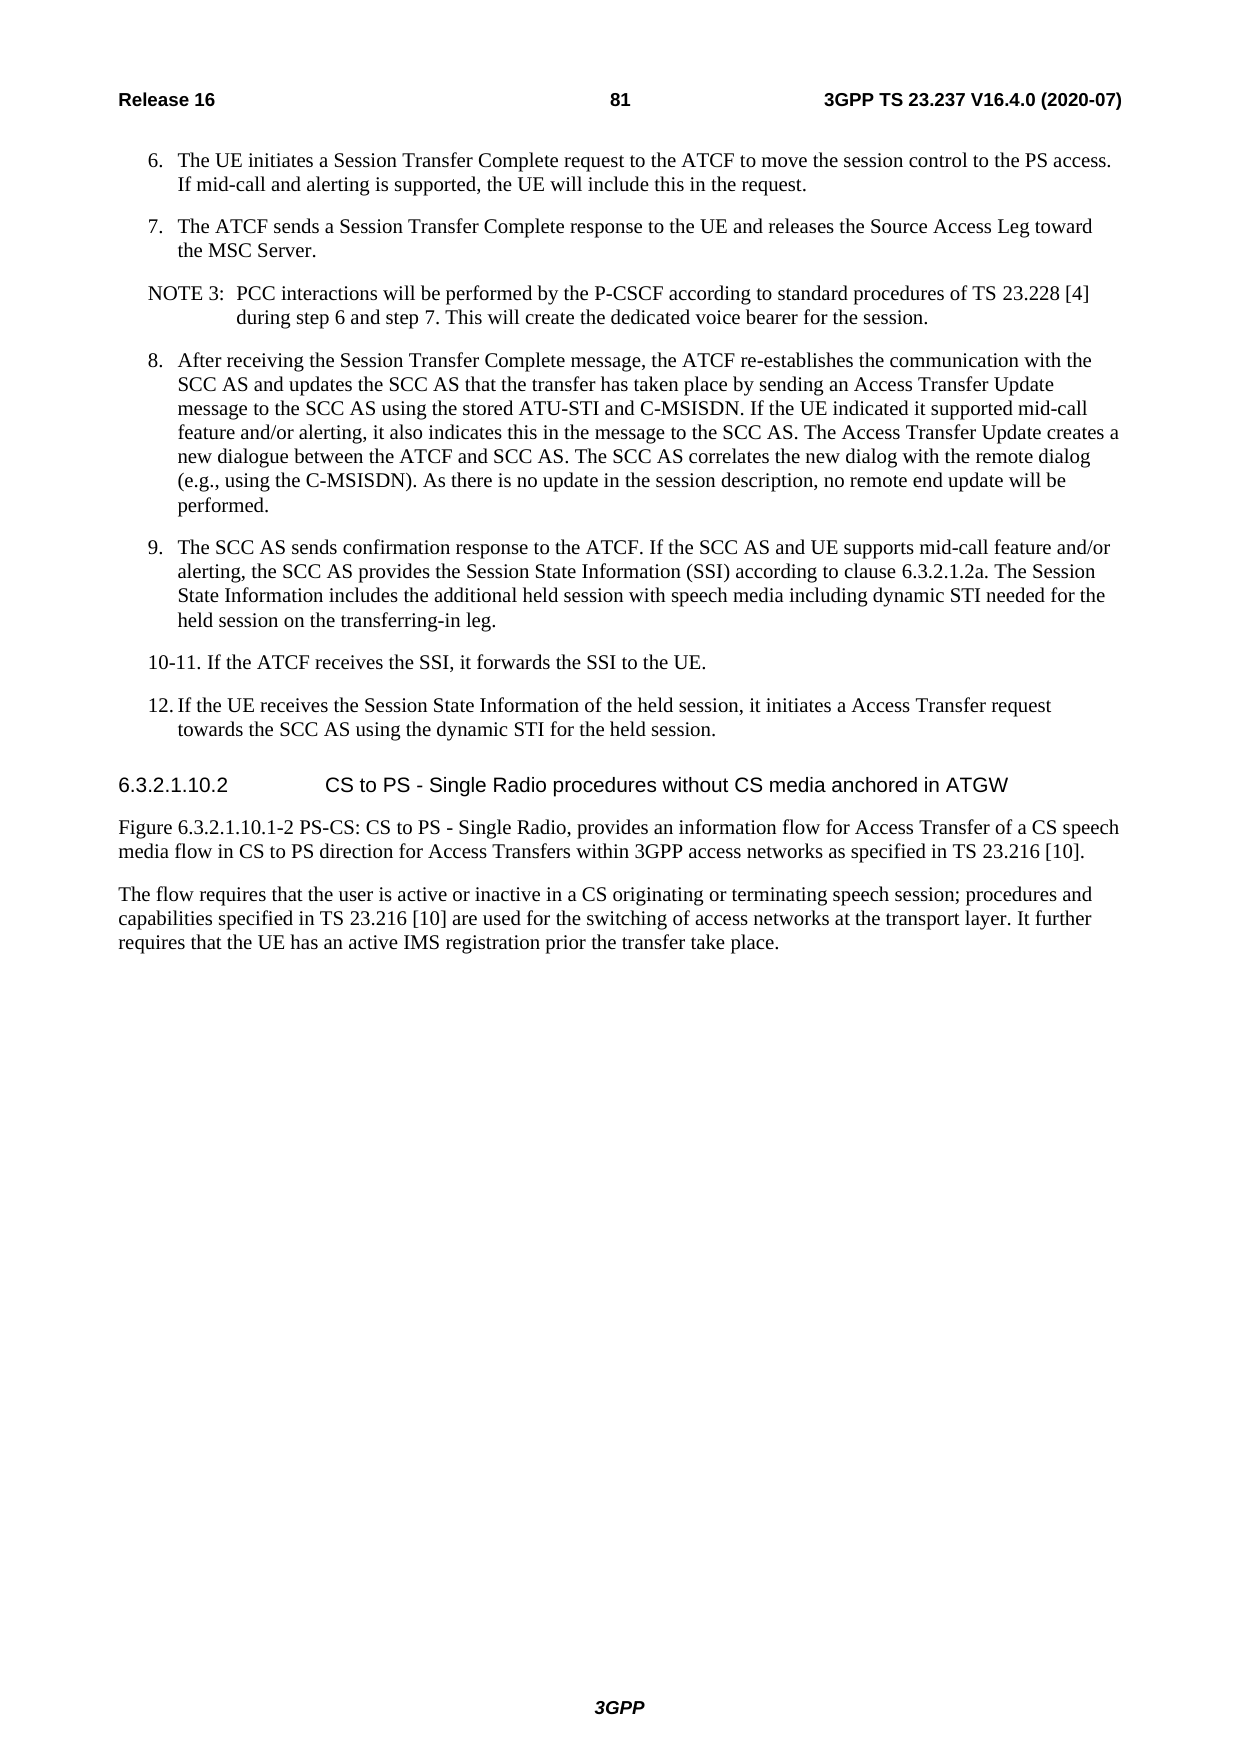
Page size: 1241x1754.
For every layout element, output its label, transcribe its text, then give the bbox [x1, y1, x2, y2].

text 10-11. If the ATCF receives the SSI, it forwards the SSI to the UE. [148, 650, 1122, 674]
text 7. The ATCF sends a Session Transfer Complete response to the UE and releases the Source Access Leg toward the MSC Server. [148, 214, 1122, 262]
text 12. If the UE receives the Session State Information of the held session, it initiates a Access Transfer request towards the SCC AS using the dynamic STI for the held session. [148, 693, 1122, 741]
text 6.3.2.1.10.2 CS to PS - Single Radio procedures without CS media anchored in ATGW [118, 772, 1122, 796]
text 8. After receiving the Session Transfer Complete message, the ATCF re-establishes the communication with the SCC AS and updates the SCC AS that the transfer has taken place by sending an Access Transfer Update message to the SCC AS using the stored ATU-STI and C-MSISDN. If the UE indicated it supported mid-call feature and/or alerting, it also indicates this in the message to the SCC AS. The Access Transfer Update creates a new dialogue between the ATCF and SCC AS. The SCC AS correlates the new dialog with the remote dialog (e.g., using the C-MSISDN). As there is no update in the session description, no remote end update will be performed. [148, 348, 1122, 517]
text Figure 6.3.2.1.10.1-2 PS-CS: CS to PS - Single Radio, provides an information flow for Access Transfer of a CS speech media flow in CS to PS direction for Access Transfers within 3GPP access networks as specified in TS 23.216 [10]. [118, 815, 1122, 863]
text 6. The UE initiates a Session Transfer Complete request to the ATCF to move the session control to the PS access. If mid-call and alerting is supported, the UE will include this in the request. [148, 147, 1122, 196]
text 9. The SCC AS sends confirmation response to the ATCF. If the SCC AS and UE supports mid-call feature and/or alerting, the SCC AS provides the Session State Information (SSI) according to clause 6.3.2.1.2a. The Session State Information includes the additional held session with speech media including dynamic STI needed for the held session on the transferring-in leg. [148, 535, 1122, 632]
text NOTE 3: PCC interactions will be performed by the P-CSCF according to standard procedures of TS 23.228 [4] during step 6 and step 7. This will create the dedicated voice bearer for the session. [148, 281, 1122, 329]
text The flow requires that the user is active or inactive in a CS originating or terminating speech session; procedures and capabilities specified in TS 23.216 [10] are used for the switching of access networks at the transport layer. It further requires that the UE has an active IMS registration prior the transfer take place. [118, 882, 1122, 954]
